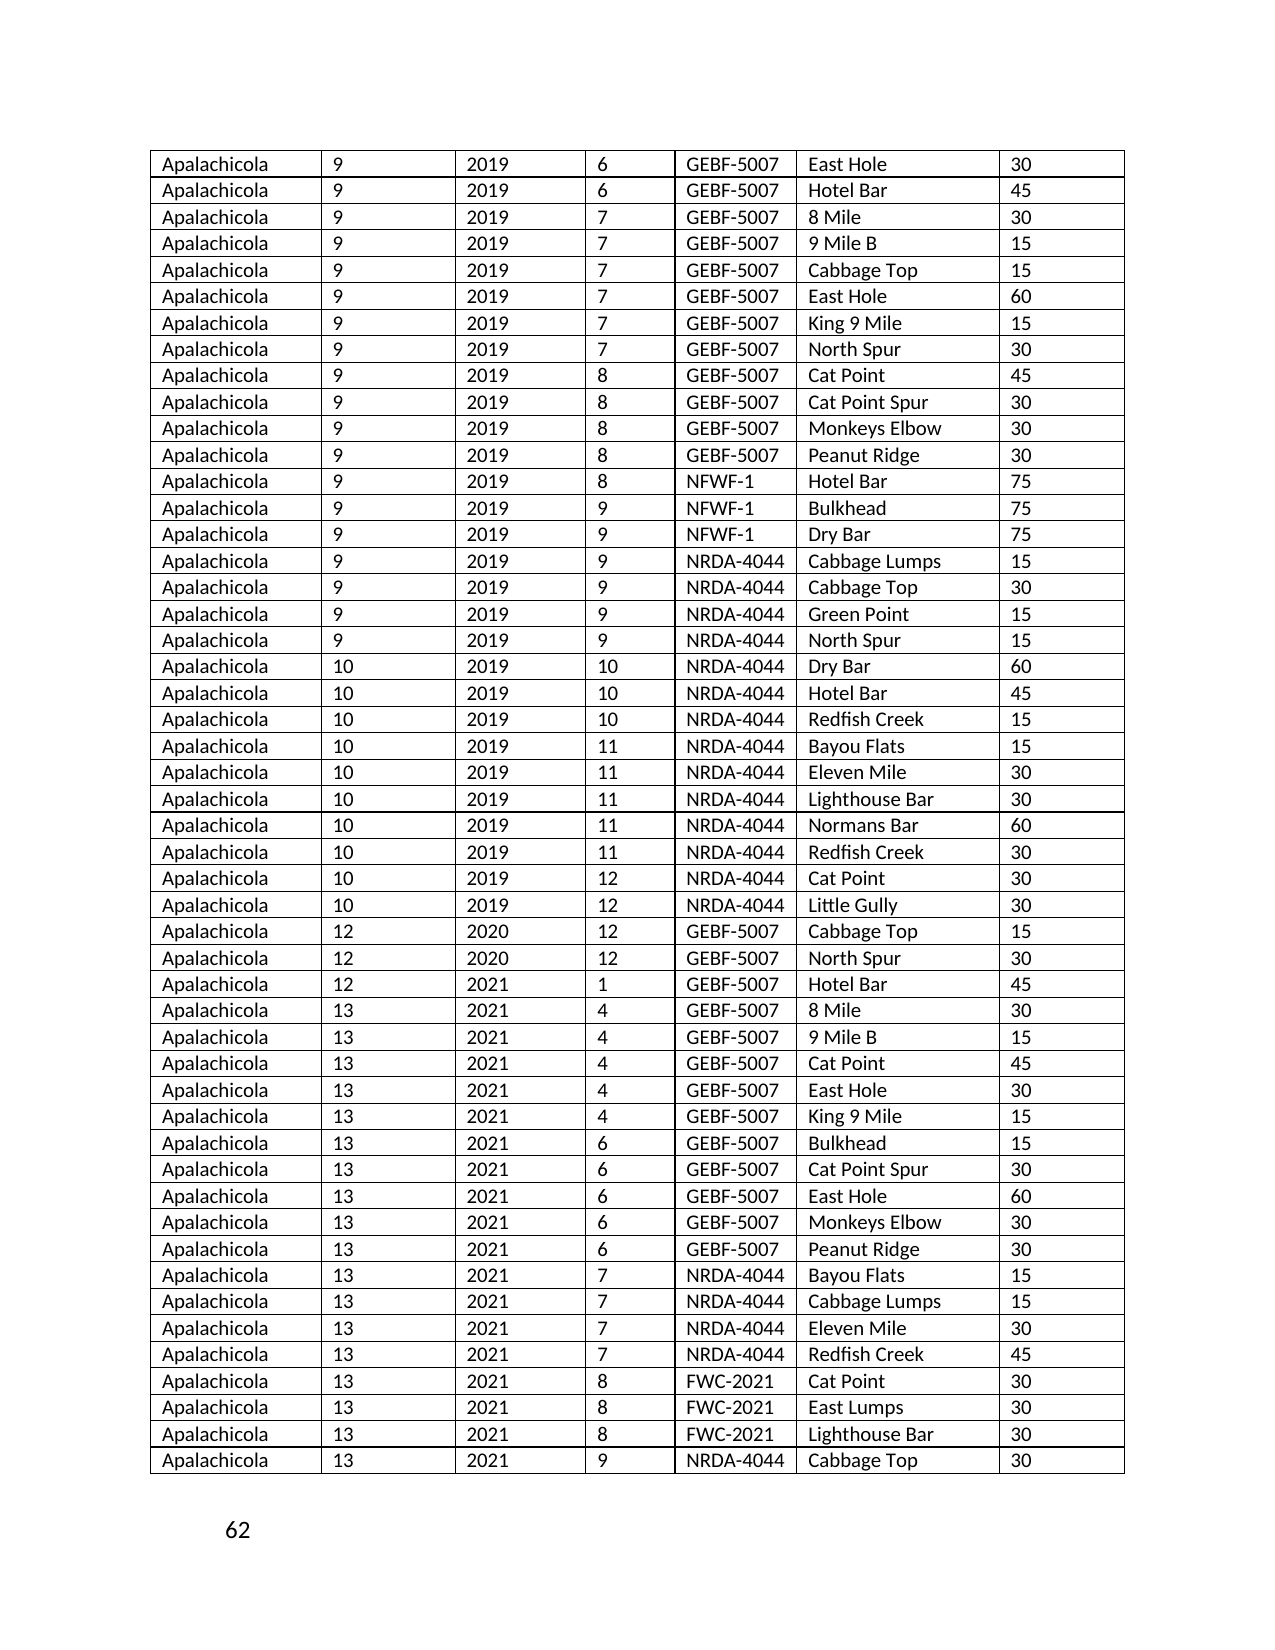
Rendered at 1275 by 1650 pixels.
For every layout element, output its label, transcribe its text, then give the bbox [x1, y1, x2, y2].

table_cell NFWF-1 [676, 469, 796, 494]
table_cell 10 [322, 813, 455, 838]
table_cell 2021 [456, 1156, 585, 1182]
table_cell Apalachicola [151, 865, 321, 891]
table_cell Cabbage Top [797, 918, 999, 944]
table_cell NRDA-4044 [676, 1342, 796, 1367]
table_cell Apalachicola [151, 601, 321, 626]
table_cell 30 [1000, 1395, 1124, 1420]
table_cell 8 [586, 1368, 674, 1393]
table_cell NRDA-4044 [676, 786, 796, 811]
table_cell 2019 [456, 469, 585, 494]
table_cell 8 [586, 363, 674, 388]
table_cell 4 [586, 1051, 674, 1076]
table_cell 30 [1000, 442, 1124, 467]
table_cell 2019 [456, 707, 585, 732]
table_cell 15 [1000, 310, 1124, 335]
table_cell 1 [586, 971, 674, 997]
table_cell 2021 [456, 1315, 585, 1341]
table_cell 15 [1000, 230, 1124, 256]
table_cell NRDA-4044 [676, 813, 796, 838]
table_cell 2019 [456, 813, 585, 838]
table_cell Apalachicola [151, 1156, 321, 1182]
table_cell 4 [586, 1077, 674, 1102]
table_cell 2019 [456, 601, 585, 626]
table_cell 2019 [456, 521, 585, 547]
table_cell Cabbage Top [797, 257, 999, 282]
table_cell NRDA-4044 [676, 627, 796, 653]
table_cell 2019 [456, 574, 585, 600]
table_cell 9 [586, 627, 674, 653]
table_cell 15 [1000, 1130, 1124, 1155]
table_cell 2019 [456, 416, 585, 441]
table_cell 30 [1000, 1448, 1124, 1473]
table_cell GEBF-5007 [676, 310, 796, 335]
table_cell Apalachicola [151, 495, 321, 520]
table_cell 10 [322, 892, 455, 917]
table_cell 9 [586, 548, 674, 573]
table_cell Apalachicola [151, 416, 321, 441]
table_cell GEBF-5007 [676, 945, 796, 970]
table_cell 30 [1000, 786, 1124, 811]
table_cell 9 [322, 363, 455, 388]
table_cell Cat Point [797, 865, 999, 891]
table_cell 6 [586, 1130, 674, 1155]
table_cell Apalachicola [151, 469, 321, 494]
table_cell 2021 [456, 1077, 585, 1102]
table_cell Apalachicola [151, 918, 321, 944]
table_cell 2021 [456, 1368, 585, 1393]
table_cell 30 [1000, 839, 1124, 864]
table_cell 6 [586, 1209, 674, 1235]
table_cell Apalachicola [151, 1342, 321, 1367]
table_cell 2019 [456, 865, 585, 891]
table_cell East Hole [797, 151, 999, 176]
table_cell GEBF-5007 [676, 1209, 796, 1235]
table_cell Apalachicola [151, 760, 321, 785]
table_cell 6 [586, 1236, 674, 1261]
table_cell 30 [1000, 865, 1124, 891]
table_cell NRDA-4044 [676, 654, 796, 679]
table_cell 2019 [456, 178, 585, 203]
table_cell Redfish Creek [797, 707, 999, 732]
table_cell NRDA-4044 [676, 892, 796, 917]
table_cell 13 [322, 1183, 455, 1208]
table_cell Bulkhead [797, 495, 999, 520]
table_cell 13 [322, 1342, 455, 1367]
table_cell 45 [1000, 971, 1124, 997]
table_cell GEBF-5007 [676, 1183, 796, 1208]
table_cell 15 [1000, 548, 1124, 573]
table_cell 15 [1000, 1289, 1124, 1314]
table_cell 10 [322, 839, 455, 864]
table_cell 7 [586, 1342, 674, 1367]
table_cell Apalachicola [151, 1183, 321, 1208]
table_cell 9 [322, 230, 455, 256]
table_cell Cabbage Top [797, 574, 999, 600]
table_cell 2019 [456, 627, 585, 653]
table_cell 7 [586, 336, 674, 362]
table_cell Eleven Mile [797, 760, 999, 785]
table_cell Apalachicola [151, 654, 321, 679]
table_cell 60 [1000, 654, 1124, 679]
table_cell 8 [586, 1421, 674, 1446]
table_cell 6 [586, 178, 674, 203]
table_cell 2021 [456, 1130, 585, 1155]
table_cell 12 [586, 945, 674, 970]
table_cell 7 [586, 1262, 674, 1288]
table_cell 8 [586, 469, 674, 494]
table_cell Apalachicola [151, 204, 321, 229]
table_cell 7 [586, 1315, 674, 1341]
table_cell 13 [322, 1209, 455, 1235]
table_cell 8 [586, 1395, 674, 1420]
table_cell GEBF-5007 [676, 204, 796, 229]
table_cell 2021 [456, 1051, 585, 1076]
table_cell 45 [1000, 680, 1124, 706]
table_cell NRDA-4044 [676, 574, 796, 600]
table_cell 9 [322, 389, 455, 414]
table_cell 2021 [456, 1183, 585, 1208]
table_cell 30 [1000, 1315, 1124, 1341]
table_cell 10 [322, 654, 455, 679]
table_cell 9 [586, 495, 674, 520]
table_cell 2019 [456, 680, 585, 706]
table_cell 15 [1000, 601, 1124, 626]
table_cell 13 [322, 1130, 455, 1155]
table_cell 30 [1000, 1209, 1124, 1235]
table_cell Apalachicola [151, 813, 321, 838]
table_cell 45 [1000, 363, 1124, 388]
table_cell 30 [1000, 336, 1124, 362]
table_cell 2020 [456, 945, 585, 970]
table_cell Apalachicola [151, 230, 321, 256]
table_cell Apalachicola [151, 1421, 321, 1446]
table_cell 2021 [456, 1209, 585, 1235]
table_cell GEBF-5007 [676, 151, 796, 176]
table_cell Apalachicola [151, 680, 321, 706]
table_cell North Spur [797, 945, 999, 970]
table_cell Apalachicola [151, 627, 321, 653]
table_cell 9 [322, 416, 455, 441]
table_cell Apalachicola [151, 548, 321, 573]
table_cell GEBF-5007 [676, 442, 796, 467]
table_cell Apalachicola [151, 1077, 321, 1102]
table_cell Apalachicola [151, 1368, 321, 1393]
table_cell 10 [322, 786, 455, 811]
table_cell NRDA-4044 [676, 839, 796, 864]
table_cell 75 [1000, 469, 1124, 494]
table_cell 4 [586, 1104, 674, 1129]
table_cell Apalachicola [151, 1130, 321, 1155]
table_cell Apalachicola [151, 1236, 321, 1261]
table_cell 2019 [456, 283, 585, 309]
table_cell 15 [1000, 627, 1124, 653]
table_cell 9 [322, 283, 455, 309]
table_cell Green Point [797, 601, 999, 626]
table_cell 2021 [456, 1262, 585, 1288]
table_cell Hotel Bar [797, 178, 999, 203]
table_cell Hotel Bar [797, 469, 999, 494]
table_cell 2019 [456, 336, 585, 362]
table_cell 8 [586, 416, 674, 441]
table_cell 9 [322, 469, 455, 494]
table_cell GEBF-5007 [676, 971, 796, 997]
table_cell 10 [322, 733, 455, 758]
table_cell Monkeys Elbow [797, 416, 999, 441]
table_cell GEBF-5007 [676, 1236, 796, 1261]
table_cell 13 [322, 1315, 455, 1341]
table_cell 2019 [456, 654, 585, 679]
table_cell Apalachicola [151, 442, 321, 467]
table_cell 2019 [456, 839, 585, 864]
table_cell 30 [1000, 204, 1124, 229]
table_cell 11 [586, 733, 674, 758]
table_cell 2019 [456, 733, 585, 758]
table_cell Eleven Mile [797, 1315, 999, 1341]
table_cell 9 Mile B [797, 230, 999, 256]
table_cell 11 [586, 760, 674, 785]
table_cell Cabbage Lumps [797, 1289, 999, 1314]
table_cell 9 [322, 548, 455, 573]
table_cell NRDA-4044 [676, 680, 796, 706]
table_cell GEBF-5007 [676, 1130, 796, 1155]
table_cell East Hole [797, 1183, 999, 1208]
table_cell 9 [322, 574, 455, 600]
table_cell 10 [586, 654, 674, 679]
table_cell 30 [1000, 760, 1124, 785]
table_cell 30 [1000, 151, 1124, 176]
table_cell NFWF-1 [676, 495, 796, 520]
table_cell NRDA-4044 [676, 1262, 796, 1288]
table_cell NRDA-4044 [676, 548, 796, 573]
table_cell GEBF-5007 [676, 1156, 796, 1182]
table_cell King 9 Mile [797, 310, 999, 335]
table_cell 4 [586, 998, 674, 1023]
table_cell 9 [322, 627, 455, 653]
table_cell 8 Mile [797, 204, 999, 229]
table_cell Apalachicola [151, 574, 321, 600]
table_cell 2021 [456, 998, 585, 1023]
table_cell GEBF-5007 [676, 336, 796, 362]
table_cell 30 [1000, 998, 1124, 1023]
table_cell 9 [322, 310, 455, 335]
table_cell Bayou Flats [797, 1262, 999, 1288]
table_cell GEBF-5007 [676, 363, 796, 388]
table_cell NRDA-4044 [676, 865, 796, 891]
table_cell 15 [1000, 1104, 1124, 1129]
table_cell Dry Bar [797, 654, 999, 679]
table_cell Apalachicola [151, 1104, 321, 1129]
table_cell GEBF-5007 [676, 918, 796, 944]
table_cell 15 [1000, 257, 1124, 282]
table_cell 30 [1000, 945, 1124, 970]
table_cell 9 [322, 151, 455, 176]
table_cell 2020 [456, 918, 585, 944]
table_cell 30 [1000, 389, 1124, 414]
table_cell Little Gully [797, 892, 999, 917]
table_cell 6 [586, 1156, 674, 1182]
table_cell Apalachicola [151, 1209, 321, 1235]
table_cell Cat Point Spur [797, 389, 999, 414]
table_cell Apalachicola [151, 178, 321, 203]
table_cell 15 [1000, 1262, 1124, 1288]
table_cell Normans Bar [797, 813, 999, 838]
table_cell 6 [586, 1183, 674, 1208]
table_cell 12 [586, 918, 674, 944]
table_cell Apalachicola [151, 1024, 321, 1049]
table_cell 12 [322, 918, 455, 944]
table_cell 13 [322, 1368, 455, 1393]
table_cell NRDA-4044 [676, 1315, 796, 1341]
table_cell Hotel Bar [797, 971, 999, 997]
table_cell Apalachicola [151, 521, 321, 547]
table_cell 30 [1000, 1421, 1124, 1446]
table_cell 45 [1000, 178, 1124, 203]
table_cell 9 [322, 257, 455, 282]
table_cell NRDA-4044 [676, 733, 796, 758]
table_cell East Hole [797, 1077, 999, 1102]
table_cell 2021 [456, 1448, 585, 1473]
table_cell 2019 [456, 760, 585, 785]
table_cell 30 [1000, 574, 1124, 600]
table_cell Apalachicola [151, 336, 321, 362]
table_cell 13 [322, 998, 455, 1023]
table_cell 2021 [456, 1024, 585, 1049]
table_cell 13 [322, 1262, 455, 1288]
table_cell Lighthouse Bar [797, 1421, 999, 1446]
table_cell 9 [322, 601, 455, 626]
table_cell 15 [1000, 707, 1124, 732]
table_cell Cabbage Lumps [797, 548, 999, 573]
table_cell GEBF-5007 [676, 416, 796, 441]
table_cell 11 [586, 786, 674, 811]
table_cell 8 Mile [797, 998, 999, 1023]
table_cell 8 [586, 389, 674, 414]
table_cell 2019 [456, 495, 585, 520]
table_cell 13 [322, 1077, 455, 1102]
table_cell GEBF-5007 [676, 257, 796, 282]
table_cell Dry Bar [797, 521, 999, 547]
table_cell Apalachicola [151, 786, 321, 811]
table_cell Apalachicola [151, 1448, 321, 1473]
table_cell 2021 [456, 1236, 585, 1261]
table_cell 2021 [456, 1289, 585, 1314]
table_cell Cat Point Spur [797, 1156, 999, 1182]
table_cell 75 [1000, 521, 1124, 547]
table_cell 2019 [456, 310, 585, 335]
table_cell Apalachicola [151, 363, 321, 388]
table_cell 10 [322, 760, 455, 785]
table_cell Apalachicola [151, 1051, 321, 1076]
table_cell 7 [586, 283, 674, 309]
table_cell 15 [1000, 1024, 1124, 1049]
table_cell 11 [586, 839, 674, 864]
table_cell 13 [322, 1395, 455, 1420]
table_cell Apalachicola [151, 283, 321, 309]
table_cell Peanut Ridge [797, 1236, 999, 1261]
table_cell 60 [1000, 1183, 1124, 1208]
table_cell Redfish Creek [797, 1342, 999, 1367]
table_cell King 9 Mile [797, 1104, 999, 1129]
table_cell 2019 [456, 204, 585, 229]
table_cell 9 [322, 336, 455, 362]
table_cell 2021 [456, 1104, 585, 1129]
table_cell Apalachicola [151, 257, 321, 282]
table_cell Apalachicola [151, 945, 321, 970]
table_cell 30 [1000, 892, 1124, 917]
table_cell 12 [322, 945, 455, 970]
table_cell NRDA-4044 [676, 1289, 796, 1314]
table_cell 8 [586, 442, 674, 467]
table_cell 9 [586, 601, 674, 626]
table_cell 2021 [456, 971, 585, 997]
table_cell 15 [1000, 918, 1124, 944]
table_cell North Spur [797, 336, 999, 362]
table_cell Bulkhead [797, 1130, 999, 1155]
table_cell 13 [322, 1156, 455, 1182]
table_cell Apalachicola [151, 1315, 321, 1341]
table_cell NRDA-4044 [676, 1448, 796, 1473]
table_cell Cat Point [797, 363, 999, 388]
table_cell Peanut Ridge [797, 442, 999, 467]
table_cell 12 [586, 865, 674, 891]
table_cell 2019 [456, 257, 585, 282]
table_cell NRDA-4044 [676, 760, 796, 785]
table_cell 30 [1000, 1368, 1124, 1393]
table_cell 30 [1000, 416, 1124, 441]
table_cell 2019 [456, 151, 585, 176]
table_cell 10 [322, 865, 455, 891]
table_cell 2021 [456, 1395, 585, 1420]
table_cell 9 Mile B [797, 1024, 999, 1049]
table_cell 13 [322, 1289, 455, 1314]
table_cell Cat Point [797, 1051, 999, 1076]
table_cell 60 [1000, 283, 1124, 309]
table_cell Hotel Bar [797, 680, 999, 706]
table_cell 2021 [456, 1421, 585, 1446]
table_cell 7 [586, 1289, 674, 1314]
table_cell 7 [586, 257, 674, 282]
table_cell 2019 [456, 442, 585, 467]
table_cell GEBF-5007 [676, 998, 796, 1023]
table_cell East Lumps [797, 1395, 999, 1420]
table_cell 13 [322, 1051, 455, 1076]
table_cell 9 [322, 442, 455, 467]
table_cell 13 [322, 1448, 455, 1473]
table_cell 7 [586, 204, 674, 229]
table_cell 2019 [456, 786, 585, 811]
table_cell Apalachicola [151, 310, 321, 335]
table_cell Apalachicola [151, 151, 321, 176]
table_cell 9 [322, 495, 455, 520]
table_cell 7 [586, 230, 674, 256]
table_cell 9 [322, 204, 455, 229]
table_cell 2019 [456, 230, 585, 256]
table_cell 13 [322, 1024, 455, 1049]
table_cell Apalachicola [151, 707, 321, 732]
table_cell GEBF-5007 [676, 389, 796, 414]
table_cell 9 [322, 521, 455, 547]
table_cell 9 [586, 574, 674, 600]
table_cell 9 [586, 1448, 674, 1473]
table_cell 45 [1000, 1051, 1124, 1076]
table_cell 9 [586, 521, 674, 547]
table_cell NRDA-4044 [676, 601, 796, 626]
table_cell 2021 [456, 1342, 585, 1367]
table_cell GEBF-5007 [676, 230, 796, 256]
table_cell Apalachicola [151, 1262, 321, 1288]
table_cell Apalachicola [151, 892, 321, 917]
table_cell 4 [586, 1024, 674, 1049]
table_cell 13 [322, 1104, 455, 1129]
table_cell 60 [1000, 813, 1124, 838]
table_cell Apalachicola [151, 998, 321, 1023]
table_cell 12 [322, 971, 455, 997]
table_cell 30 [1000, 1236, 1124, 1261]
table_cell FWC-2021 [676, 1368, 796, 1393]
table_cell 10 [586, 707, 674, 732]
table_cell 13 [322, 1421, 455, 1446]
table_cell 9 [322, 178, 455, 203]
table_cell 13 [322, 1236, 455, 1261]
table_cell FWC-2021 [676, 1421, 796, 1446]
table_cell GEBF-5007 [676, 1024, 796, 1049]
table_cell 2019 [456, 892, 585, 917]
table_cell Lighthouse Bar [797, 786, 999, 811]
table_cell 45 [1000, 1342, 1124, 1367]
table_cell GEBF-5007 [676, 1104, 796, 1129]
table_cell FWC-2021 [676, 1395, 796, 1420]
table_cell Cat Point [797, 1368, 999, 1393]
table_cell GEBF-5007 [676, 283, 796, 309]
table_cell GEBF-5007 [676, 1051, 796, 1076]
table_cell Apalachicola [151, 839, 321, 864]
table_cell 7 [586, 310, 674, 335]
table_cell 12 [586, 892, 674, 917]
table_cell Monkeys Elbow [797, 1209, 999, 1235]
table_cell 30 [1000, 1156, 1124, 1182]
table_cell 75 [1000, 495, 1124, 520]
table_cell 30 [1000, 1077, 1124, 1102]
table_cell 10 [322, 680, 455, 706]
table_cell Apalachicola [151, 389, 321, 414]
table_cell Bayou Flats [797, 733, 999, 758]
table_cell Apalachicola [151, 733, 321, 758]
table_cell Apalachicola [151, 1395, 321, 1420]
table_cell GEBF-5007 [676, 1077, 796, 1102]
table_cell Apalachicola [151, 971, 321, 997]
table_cell GEBF-5007 [676, 178, 796, 203]
table_cell 2019 [456, 548, 585, 573]
table_cell 6 [586, 151, 674, 176]
table_cell 10 [586, 680, 674, 706]
table_cell 11 [586, 813, 674, 838]
table_cell 2019 [456, 363, 585, 388]
table_cell Cabbage Top [797, 1448, 999, 1473]
table_cell North Spur [797, 627, 999, 653]
table_cell 2019 [456, 389, 585, 414]
table_cell NFWF-1 [676, 521, 796, 547]
table_cell East Hole [797, 283, 999, 309]
table_cell 10 [322, 707, 455, 732]
table_cell 15 [1000, 733, 1124, 758]
table_cell Redfish Creek [797, 839, 999, 864]
table_cell NRDA-4044 [676, 707, 796, 732]
table_cell Apalachicola [151, 1289, 321, 1314]
